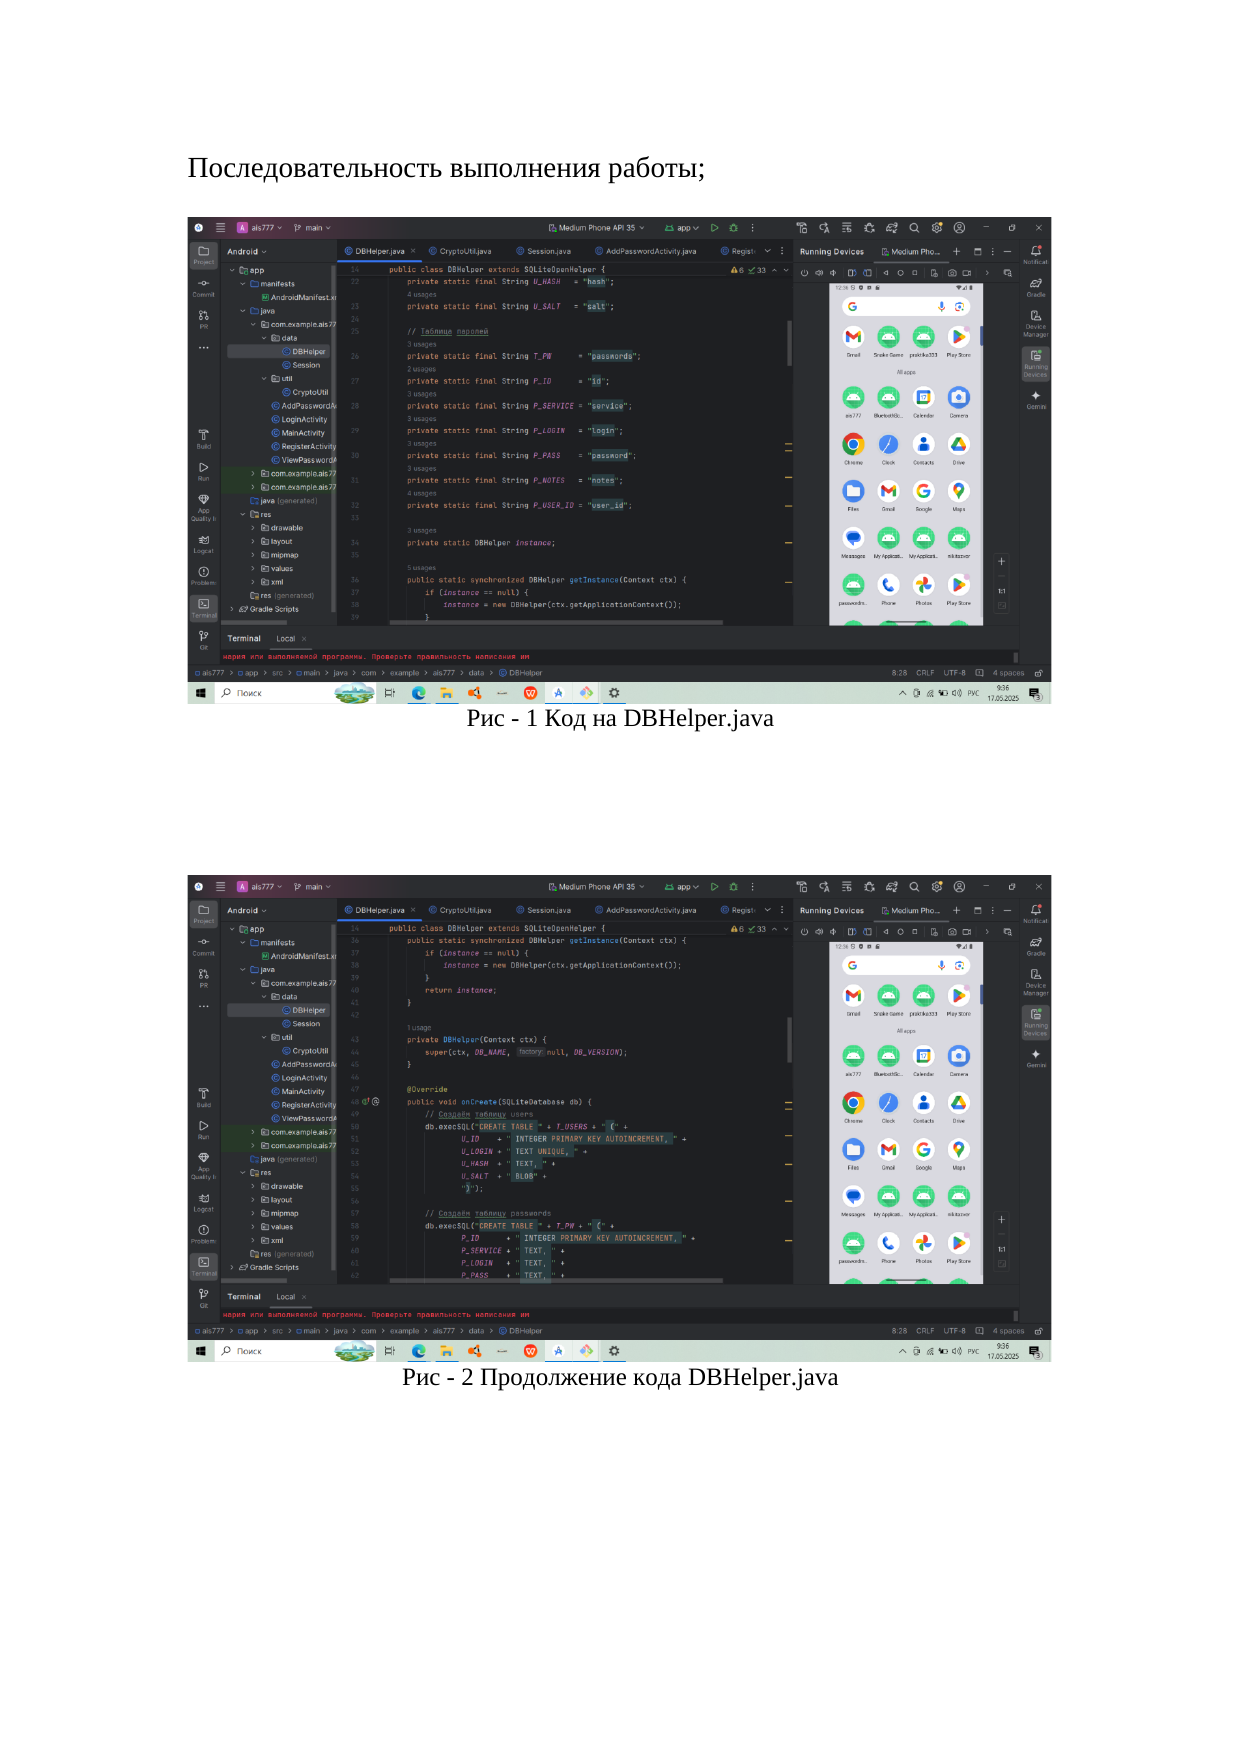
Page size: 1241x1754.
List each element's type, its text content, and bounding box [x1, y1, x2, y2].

text Последовательность выполнения работы; [187, 150, 1053, 183]
picture [187, 875, 1052, 1362]
text Рис - 1 Код на DBHelper.java [187, 703, 1053, 732]
picture [187, 217, 1052, 704]
text Рис - 2 Продолжение кода DBHelper.java [187, 1362, 1053, 1390]
